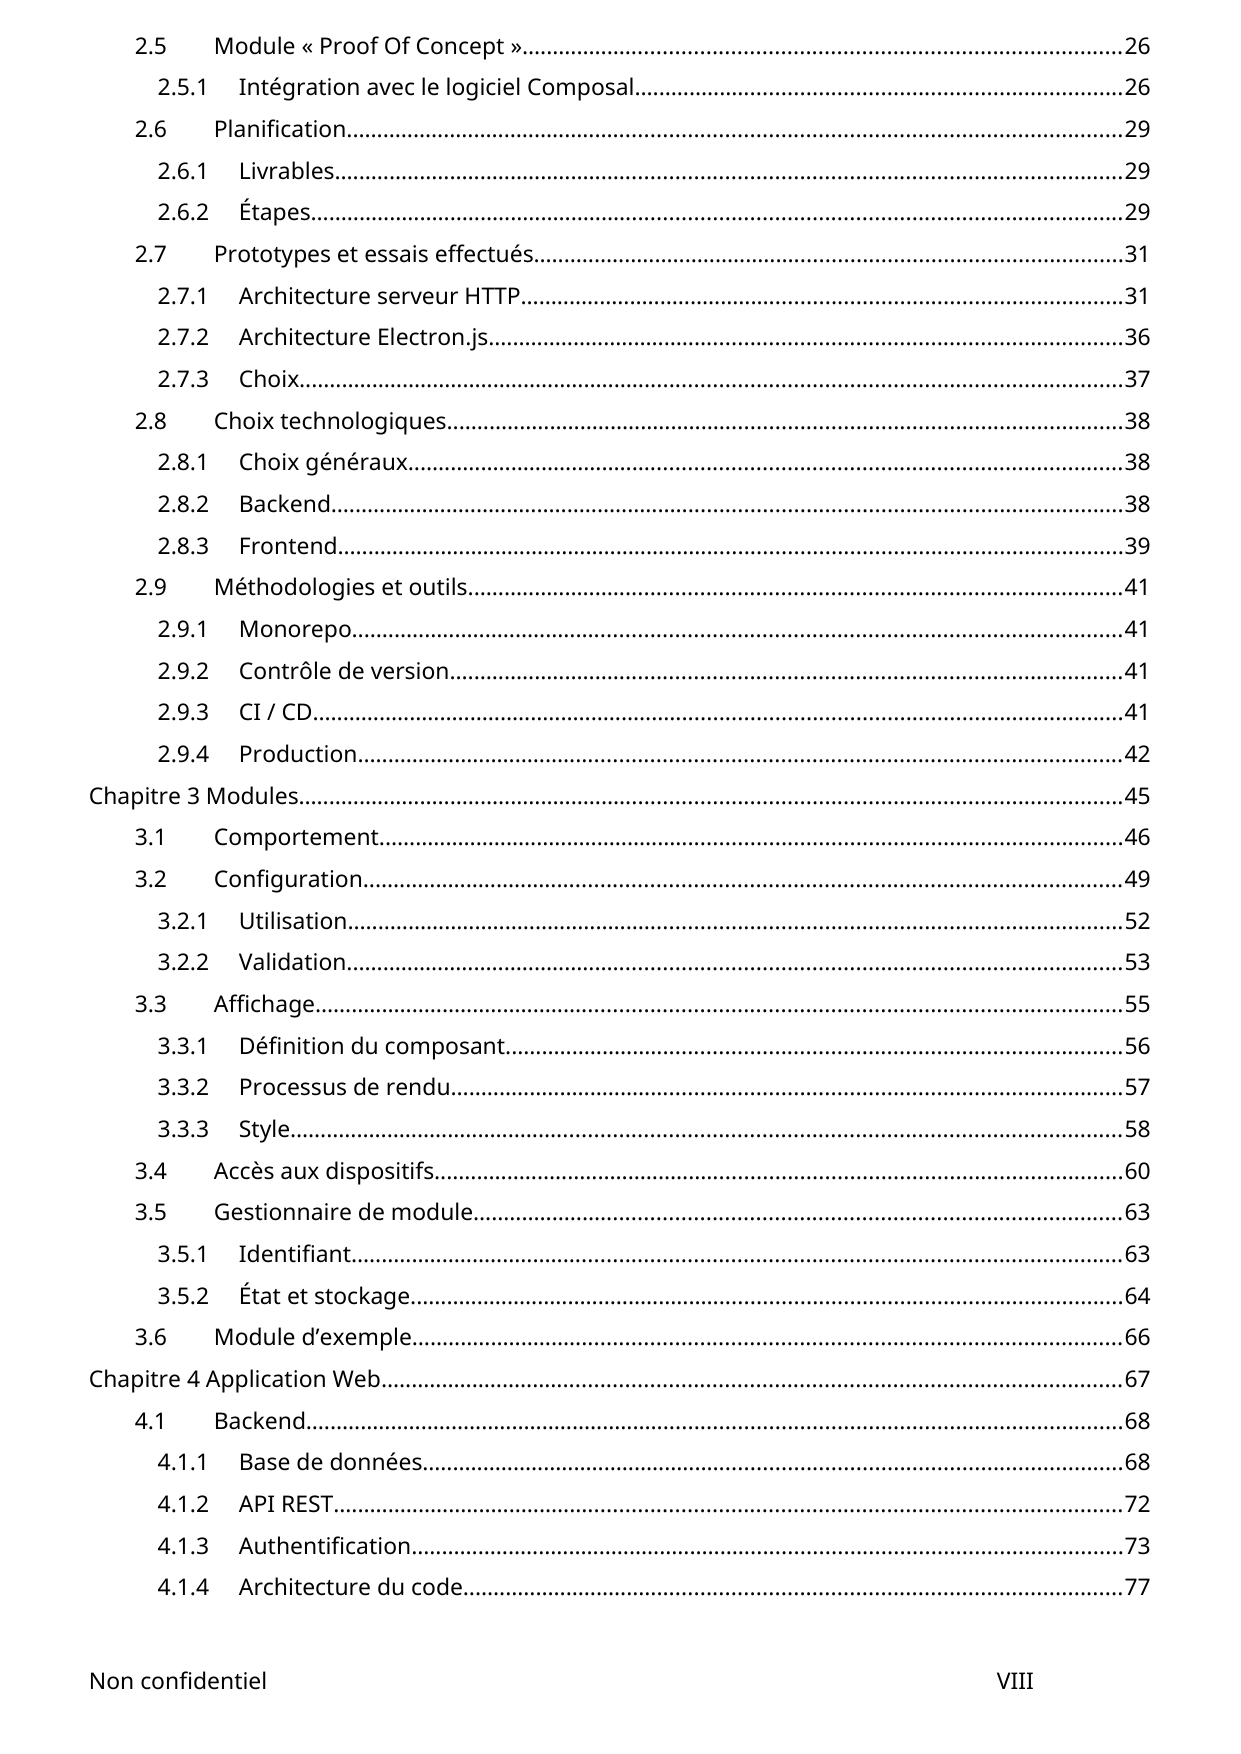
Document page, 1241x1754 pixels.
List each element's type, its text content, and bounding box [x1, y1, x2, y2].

text 2.8.1 Choix généraux 38 [157, 446, 1152, 477]
text 3.3.3 Style 58 [157, 1113, 1152, 1144]
text 4.1.1 Base de données 68 [157, 1446, 1152, 1477]
text 2.9.1 Monorepo 41 [157, 613, 1152, 644]
text 2.6.2 Étapes 29 [157, 196, 1152, 227]
text 3.5 Gestionnaire de module 63 [134, 1196, 1152, 1227]
text 3.3.2 Processus de rendu 57 [157, 1071, 1152, 1102]
text 3.5.2 État et stockage 64 [157, 1279, 1152, 1311]
text 3.1 Comportement 46 [134, 821, 1152, 852]
text 3.2 Configuration 49 [134, 863, 1152, 894]
text 2.9.3 CI / CD 41 [157, 696, 1152, 727]
text 3.6 Module d’exemple 66 [134, 1321, 1152, 1352]
text 2.9 Méthodologies et outils 41 [134, 571, 1152, 602]
text 2.6 Planification 29 [134, 113, 1152, 144]
text 2.8.3 Frontend 39 [157, 529, 1152, 561]
text 2.5 Module « Proof Of Concept » 26 [134, 29, 1152, 61]
text 4.1.3 Authentification 73 [157, 1529, 1152, 1561]
text 3.2.2 Validation 53 [157, 946, 1152, 977]
text 2.7.2 Architecture Electron.js 36 [157, 321, 1152, 352]
text 2.5.1 Intégration avec le logiciel Composal 26 [157, 71, 1152, 102]
text 2.9.4 Production 42 [157, 738, 1152, 769]
text Chapitre 4 Application Web 67 [89, 1363, 1152, 1394]
text Chapitre 3 Modules 45 [89, 779, 1152, 811]
text 3.4 Accès aux dispositifs 60 [134, 1154, 1152, 1186]
text 2.8.2 Backend 38 [157, 488, 1152, 519]
text 2.7.1 Architecture serveur HTTP 31 [157, 279, 1152, 311]
text 3.2.1 Utilisation 52 [157, 904, 1152, 936]
text 2.6.1 Livrables 29 [157, 154, 1152, 186]
text 2.9.2 Contrôle de version 41 [157, 654, 1152, 686]
text 3.3.1 Définition du composant 56 [157, 1029, 1152, 1061]
text 4.1.4 Architecture du code 77 [157, 1571, 1152, 1602]
text 2.7 Prototypes et essais effectués 31 [134, 238, 1152, 269]
text 3.3 Affichage 55 [134, 988, 1152, 1019]
text 2.7.3 Choix 37 [157, 363, 1152, 394]
text 4.1.2 API REST 72 [157, 1488, 1152, 1519]
text 4.1 Backend 68 [134, 1404, 1152, 1436]
text 3.5.1 Identifiant 63 [157, 1238, 1152, 1269]
text 2.8 Choix technologiques 38 [134, 404, 1152, 436]
